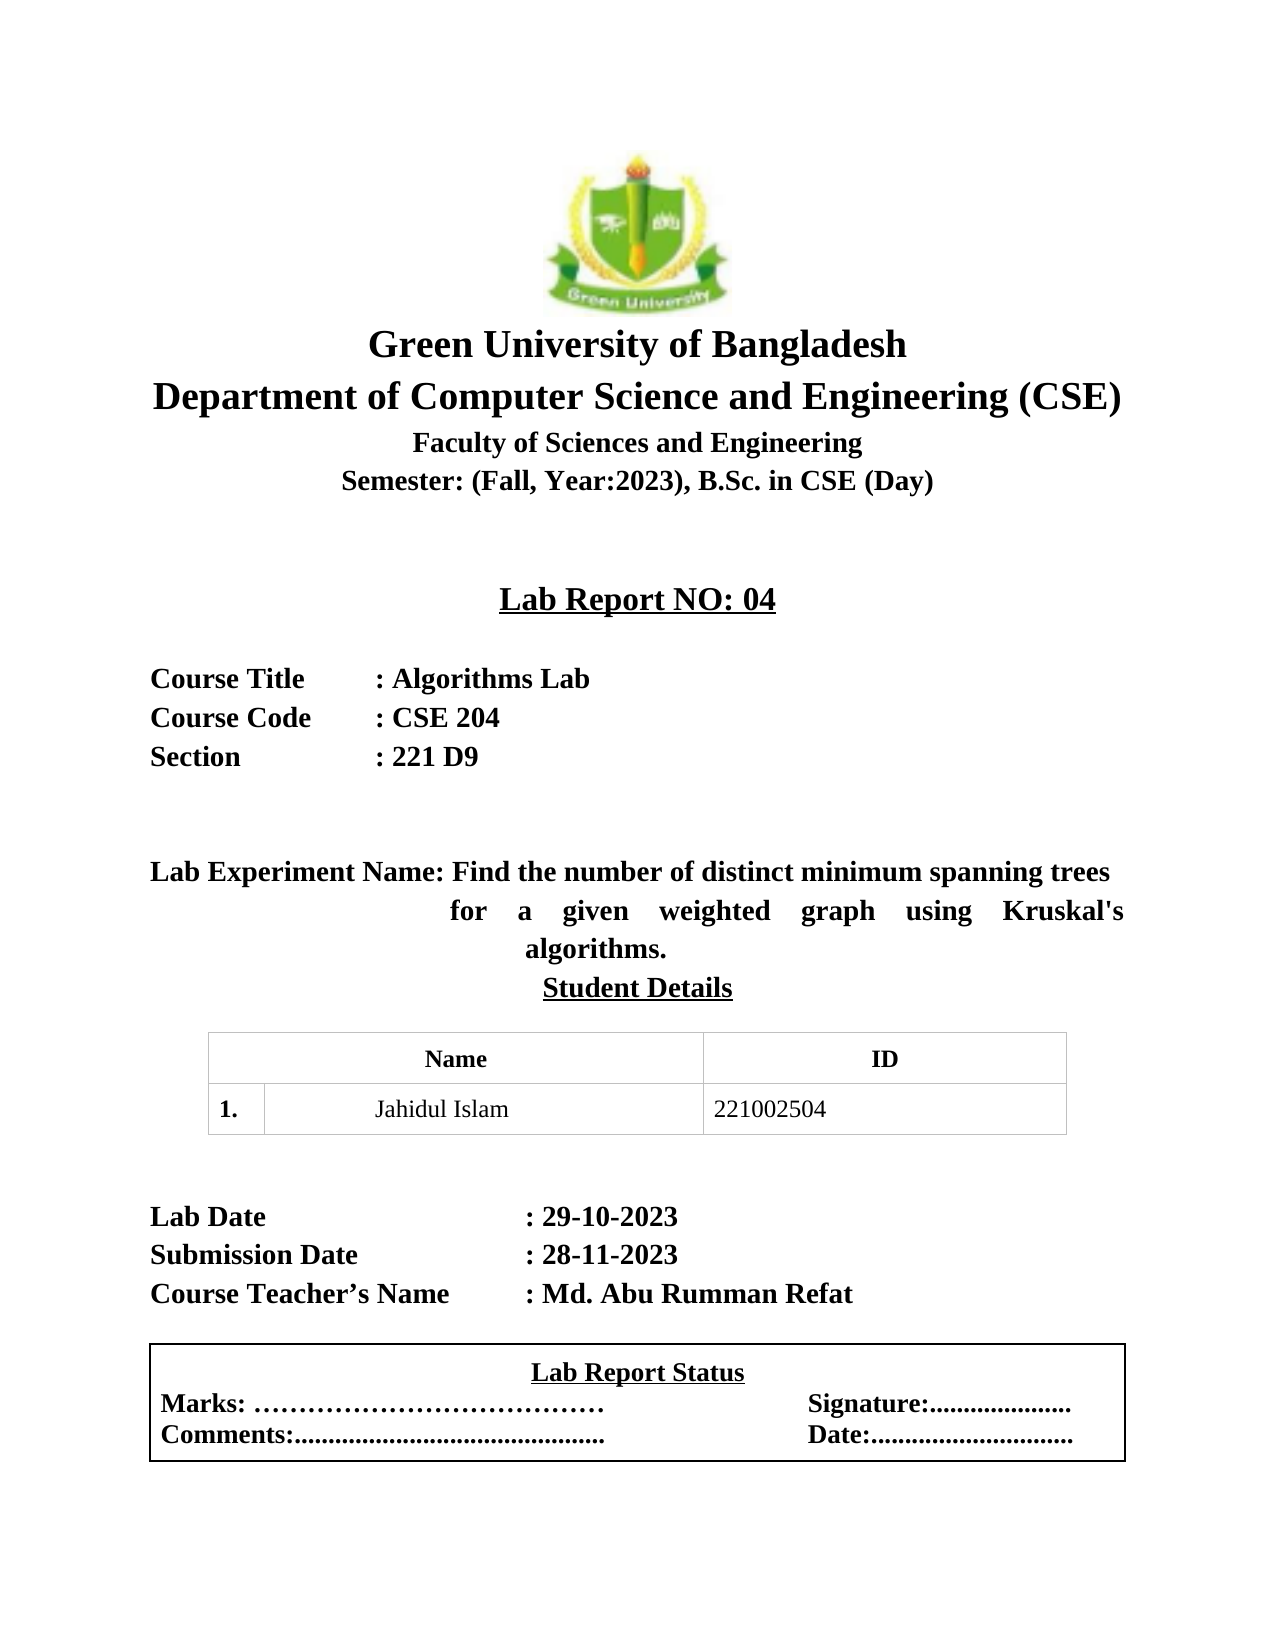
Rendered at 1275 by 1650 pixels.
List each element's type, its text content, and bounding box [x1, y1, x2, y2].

text Course Teacher’s Name : Md. Abu Rumman Refat [150, 1276, 1125, 1309]
text Semester: (Fall, Year:2023), B.Sc. in CSE (Day) [150, 463, 1125, 497]
text Course Title : Algorithms Lab [150, 662, 1125, 695]
text Section : 221 D9 [150, 739, 1125, 772]
text for a given weighted graph using Kruskal's algorithms. [450, 893, 1125, 965]
text Lab Experiment Name: Find the number of distinct minimum spanning trees [150, 854, 1125, 888]
table_header ID [704, 1033, 1066, 1083]
picture [543, 150, 733, 317]
text Department of Computer Science and Engineering (CSE) [150, 373, 1125, 418]
text Lab Report NO: 04 [150, 579, 1125, 617]
text Green University of Bangladesh [150, 320, 1125, 366]
text Course Code : CSE 204 [150, 700, 1125, 734]
text Faculty of Sciences and Engineering [150, 425, 1125, 458]
table_cell 221002504 [704, 1084, 1066, 1133]
table_cell 1. [209, 1084, 264, 1133]
text Student Details [150, 970, 1125, 1003]
table_cell Jahidul Islam [265, 1084, 703, 1133]
table_header Lab Report Status Marks: ………………………………… Signature:..................... Comments:.............................................. Date:.............................. [151, 1345, 1124, 1460]
table_header Name [209, 1033, 703, 1083]
text Submission Date : 28-11-2023 [150, 1237, 1125, 1271]
text Lab Date : 29-10-2023 [150, 1199, 1125, 1232]
